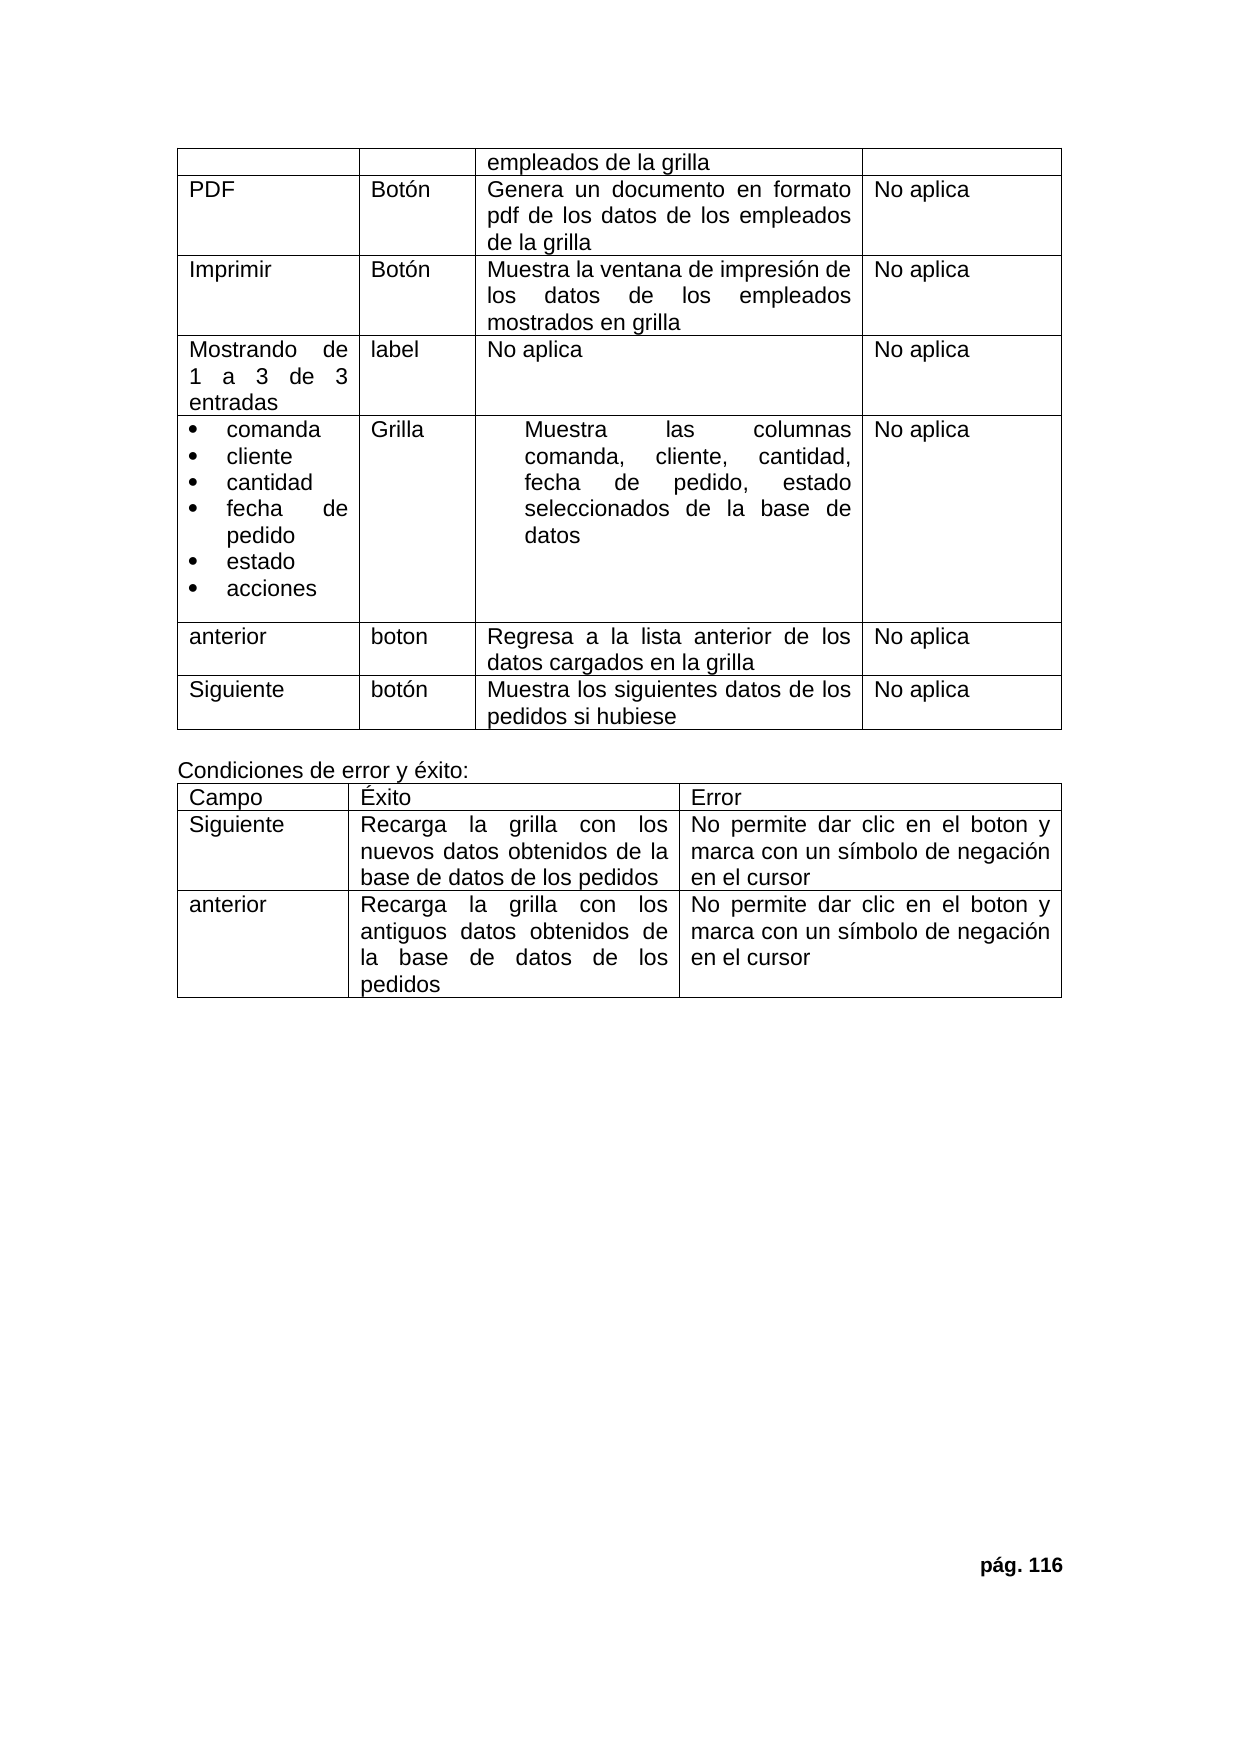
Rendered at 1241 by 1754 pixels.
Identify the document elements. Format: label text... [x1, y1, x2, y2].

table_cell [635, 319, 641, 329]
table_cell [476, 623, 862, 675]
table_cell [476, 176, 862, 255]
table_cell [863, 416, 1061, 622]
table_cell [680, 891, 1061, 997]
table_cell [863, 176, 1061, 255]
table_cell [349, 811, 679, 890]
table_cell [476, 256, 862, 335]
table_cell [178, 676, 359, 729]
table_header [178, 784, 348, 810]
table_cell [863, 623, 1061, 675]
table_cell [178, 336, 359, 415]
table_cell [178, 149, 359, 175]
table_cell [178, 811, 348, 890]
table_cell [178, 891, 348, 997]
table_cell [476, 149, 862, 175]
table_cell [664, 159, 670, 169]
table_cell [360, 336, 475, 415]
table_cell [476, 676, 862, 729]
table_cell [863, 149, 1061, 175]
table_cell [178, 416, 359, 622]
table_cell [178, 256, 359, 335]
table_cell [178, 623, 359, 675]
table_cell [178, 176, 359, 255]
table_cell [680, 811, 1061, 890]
text Condiciones de error y éxito: [177, 757, 1063, 783]
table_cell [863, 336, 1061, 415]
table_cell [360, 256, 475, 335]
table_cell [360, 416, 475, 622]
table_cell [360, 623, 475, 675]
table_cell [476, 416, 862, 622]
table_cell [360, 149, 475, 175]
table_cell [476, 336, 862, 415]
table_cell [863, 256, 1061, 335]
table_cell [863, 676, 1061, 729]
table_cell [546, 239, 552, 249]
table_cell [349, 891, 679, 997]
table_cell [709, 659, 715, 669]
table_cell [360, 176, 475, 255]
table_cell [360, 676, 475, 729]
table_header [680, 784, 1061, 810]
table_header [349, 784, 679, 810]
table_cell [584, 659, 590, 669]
